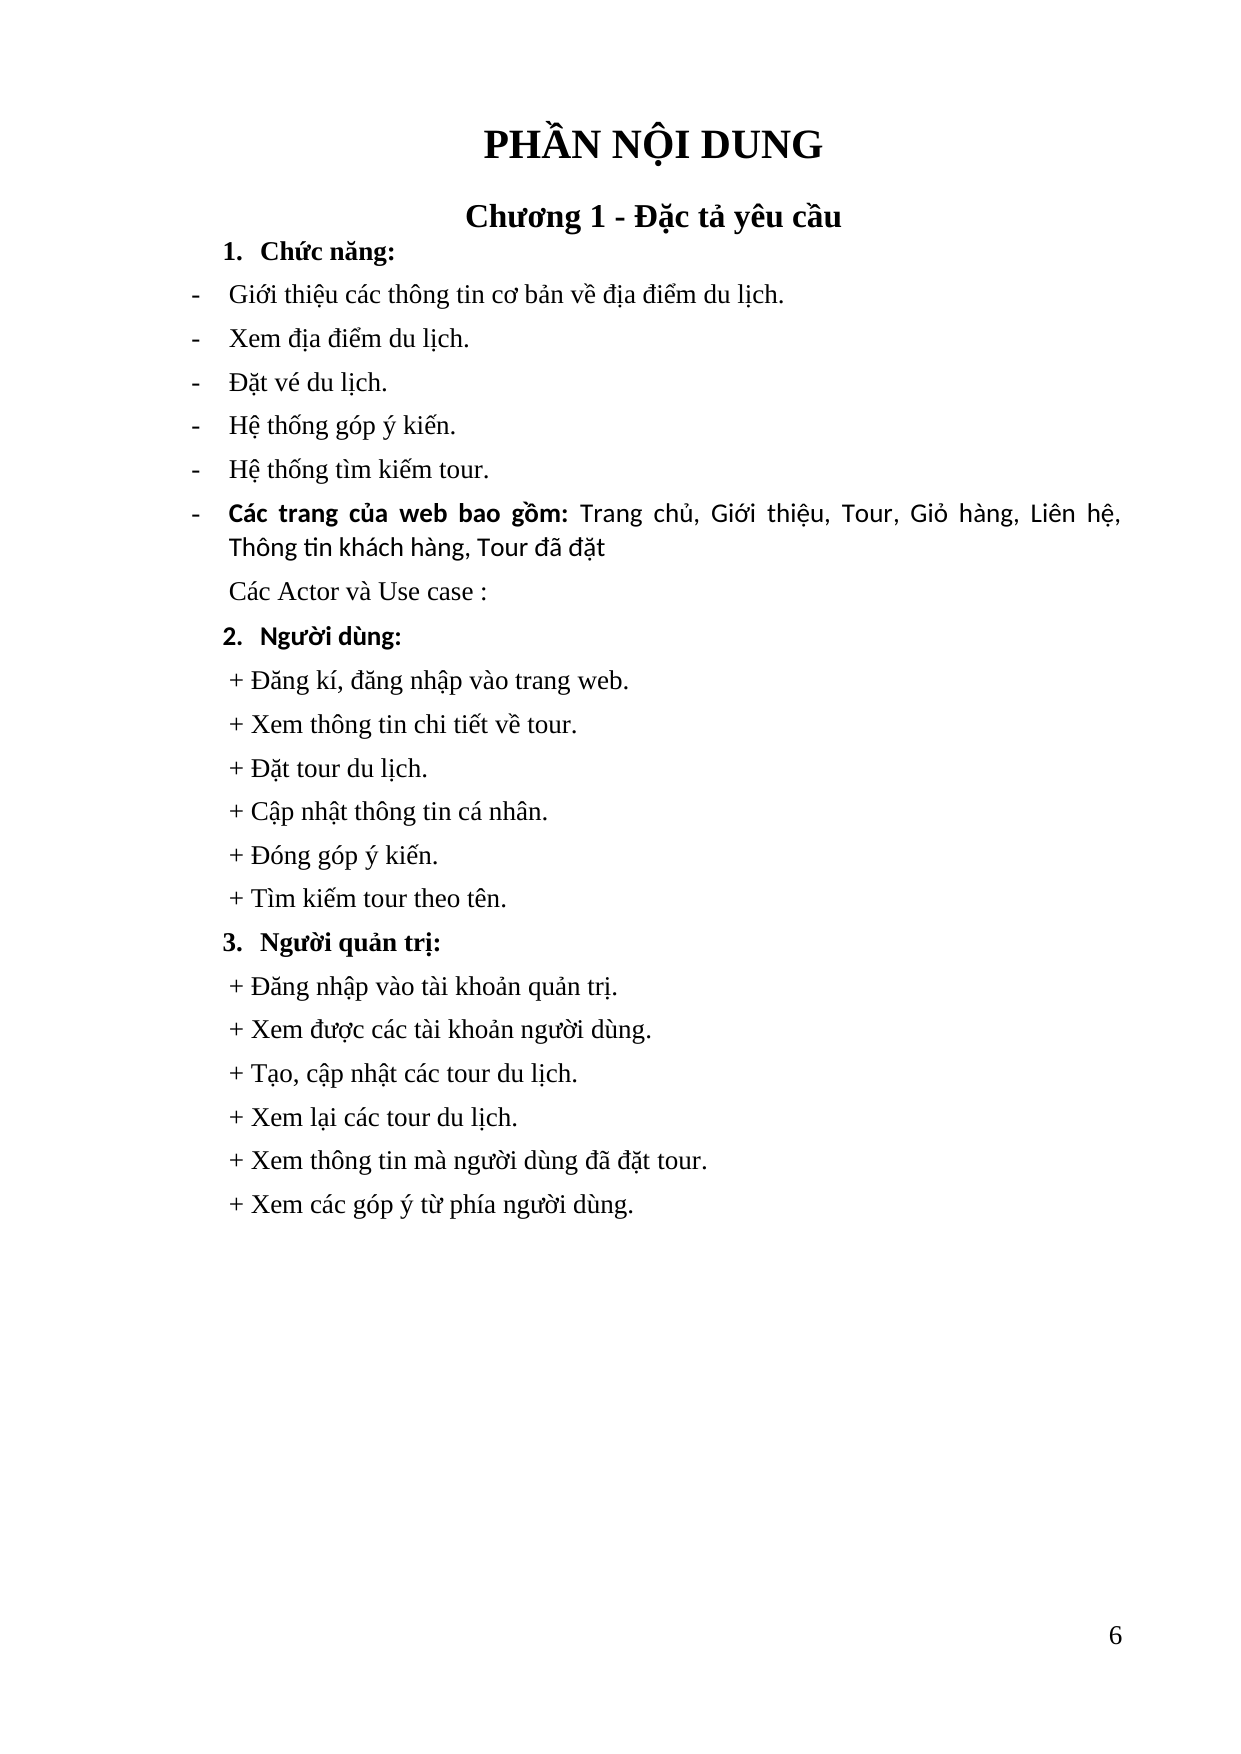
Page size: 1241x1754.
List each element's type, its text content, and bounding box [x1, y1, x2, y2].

list Hệ thống góp ý kiến. [191, 409, 1122, 441]
list Xem địa điểm du lịch. [191, 322, 1122, 353]
list Hệ thống tìm kiếm tour. [191, 453, 1122, 484]
list + Tạo, cập nhật các tour du lịch. [228, 1057, 1122, 1088]
list + Tìm kiếm tour theo tên. [228, 883, 1122, 914]
list + Xem được các tài khoản người dùng. [228, 1013, 1122, 1045]
list + Đăng kí, đăng nhập vào trang web. [228, 664, 1122, 696]
subtitle Chương 1 - Đặc tả yêu cầu [185, 196, 1122, 235]
list + Xem lại các tour du lịch. [228, 1101, 1122, 1132]
list + Xem thông tin mà người dùng đã đặt tour. [228, 1144, 1122, 1176]
subtitle Chức năng: [222, 235, 1122, 266]
list Các Actor và Use case : [228, 575, 1122, 606]
list + Cập nhật thông tin cá nhân. [228, 795, 1122, 826]
subtitle PHẦN NỘI DUNG [185, 120, 1122, 168]
list Người dùng: [222, 619, 1122, 652]
list + Đóng góp ý kiến. [228, 839, 1122, 870]
list + Đặt tour du lịch. [228, 752, 1122, 783]
list Đặt vé du lịch. [191, 366, 1122, 397]
list Các trang của web bao gồm: Trang chủ, Giới thiệu, Tour, Giỏ hàng, Liên hệ, Thông tin khách hàng, Tour đã đặt [191, 497, 1122, 563]
list Giới thiệu các thông tin cơ bản về địa điểm du lịch. [191, 278, 1122, 309]
list Người quản trị: [222, 926, 1122, 957]
list + Đăng nhập vào tài khoản quản trị. [228, 970, 1122, 1001]
list + Xem thông tin chi tiết về tour. [228, 708, 1122, 739]
list + Xem các góp ý từ phía người dùng. [228, 1188, 1122, 1219]
